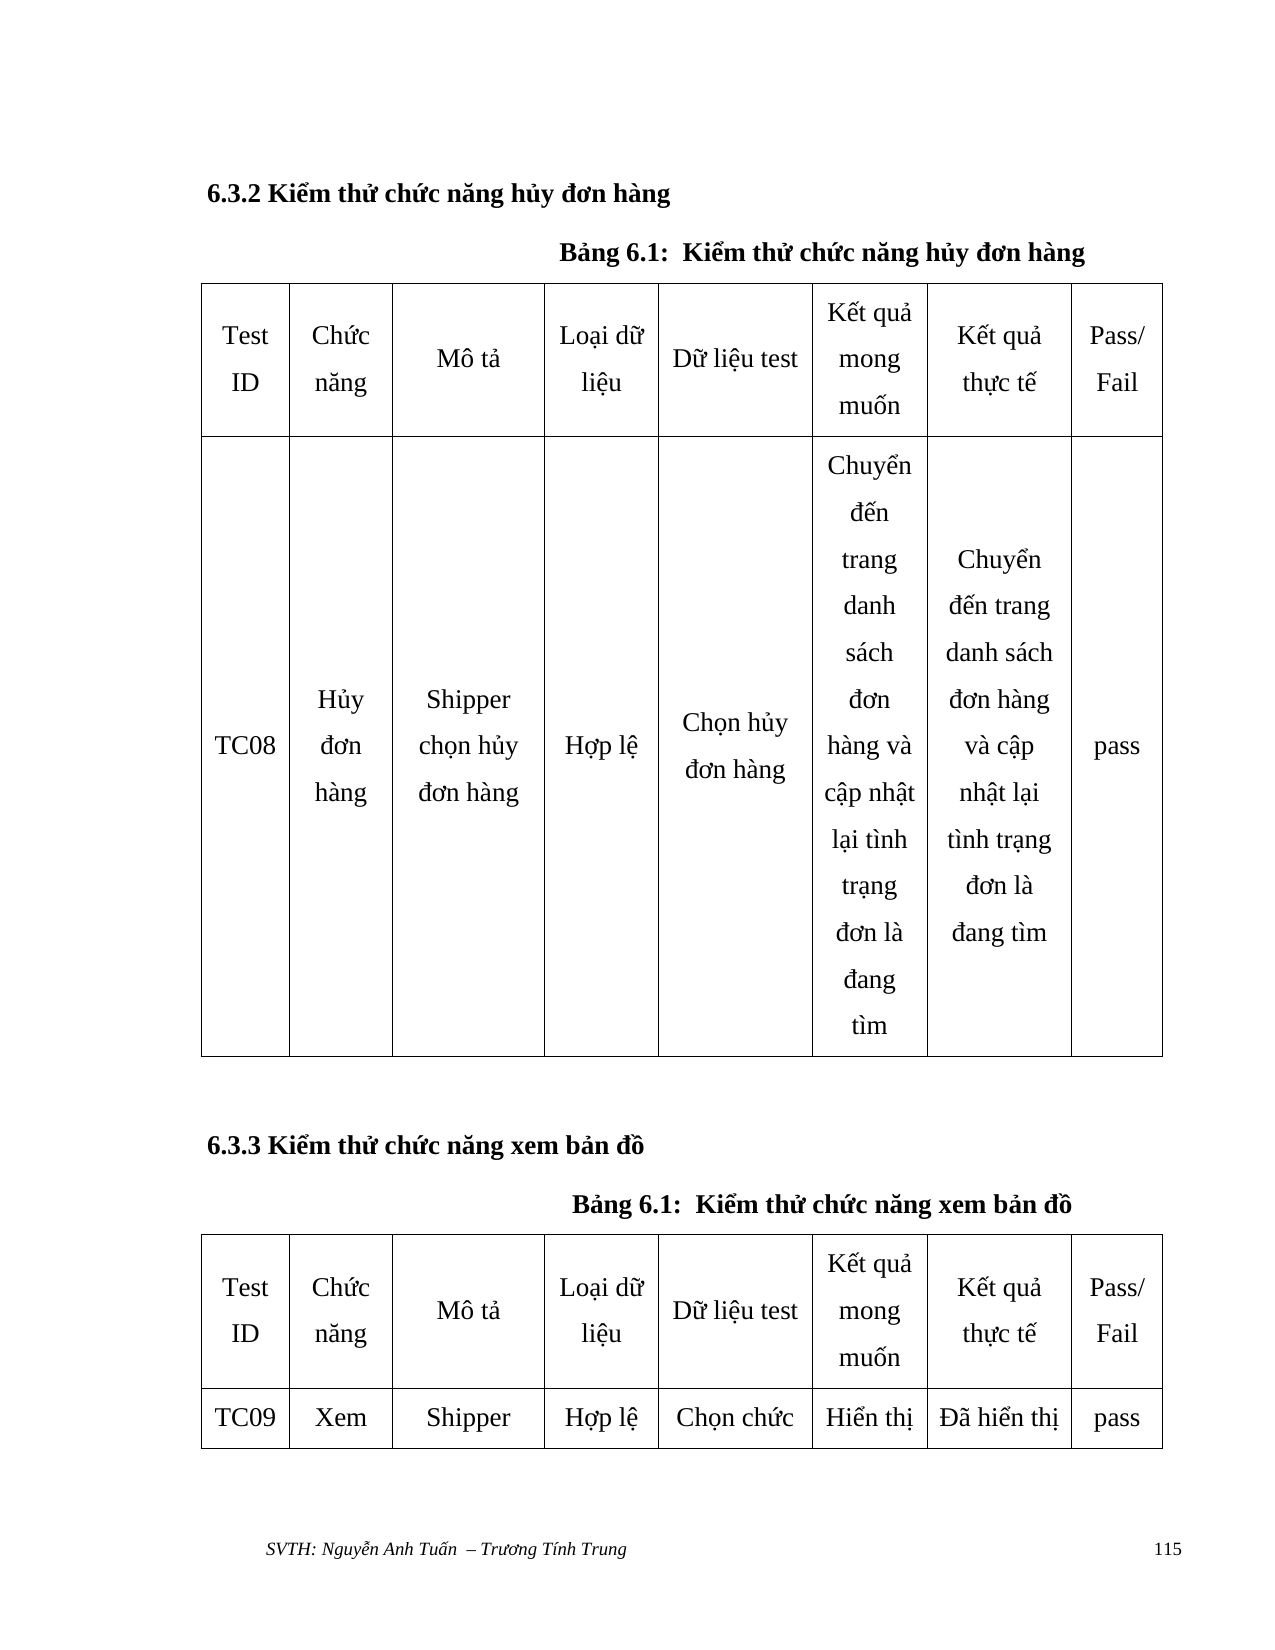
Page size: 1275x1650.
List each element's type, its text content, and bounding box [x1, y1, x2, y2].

table_header Test ID [202, 1235, 289, 1388]
table_header Test ID [202, 284, 289, 436]
table_header Chức năng [290, 284, 392, 436]
subtitle Kiểm thử chức năng xem bản đồ [207, 1129, 1157, 1160]
table_header Kết quả thực tế [928, 284, 1071, 436]
text Kiểm thử chức năng hủy đơn hàng [487, 236, 1157, 267]
table_cell Chuyển đến trang danh sách đơn hàng và cập nhật lại tình trạng đơn là đang tìm [813, 437, 927, 1056]
subtitle Kiểm thử chức năng hủy đơn hàng [207, 177, 1157, 208]
table_cell pass [1072, 1389, 1162, 1448]
table_cell Shipper chọn hủy đơn hàng [393, 437, 544, 1056]
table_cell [659, 1389, 812, 1448]
table_header Loại dữ liệu [545, 1235, 658, 1388]
table_cell Hợp lệ [545, 1389, 658, 1448]
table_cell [928, 1389, 1071, 1448]
table_cell Chọn hủy đơn hàng [659, 437, 812, 1056]
table_cell pass [1072, 437, 1162, 1056]
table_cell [813, 1389, 927, 1448]
table_cell Chuyển đến trang danh sách đơn hàng và cập nhật lại tình trạng đơn là đang tìm [928, 437, 1071, 1056]
text Kiểm thử chức năng xem bản đồ [487, 1188, 1157, 1219]
table_header Pass/Fail [1072, 284, 1162, 436]
table_header Kết quả thực tế [928, 1235, 1071, 1388]
table_header Kết quả mong muốn [813, 284, 927, 436]
table_cell TC08 [202, 437, 289, 1056]
table_header Dữ liệu test [659, 1235, 812, 1388]
table_cell Hủy đơn hàng [290, 437, 392, 1056]
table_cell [393, 1389, 544, 1448]
table_header Pass/Fail [1072, 1235, 1162, 1388]
table_header Kết quả mong muốn [813, 1235, 927, 1388]
table_cell TC09 [202, 1389, 289, 1448]
table_header Mô tả [393, 284, 544, 436]
table_header Loại dữ liệu [545, 284, 658, 436]
table_header Mô tả [393, 1235, 544, 1388]
table_header Dữ liệu test [659, 284, 812, 436]
table_cell Hợp lệ [545, 437, 658, 1056]
table_cell Xem bản đồ [290, 1389, 392, 1448]
table_header Chức năng [290, 1235, 392, 1388]
